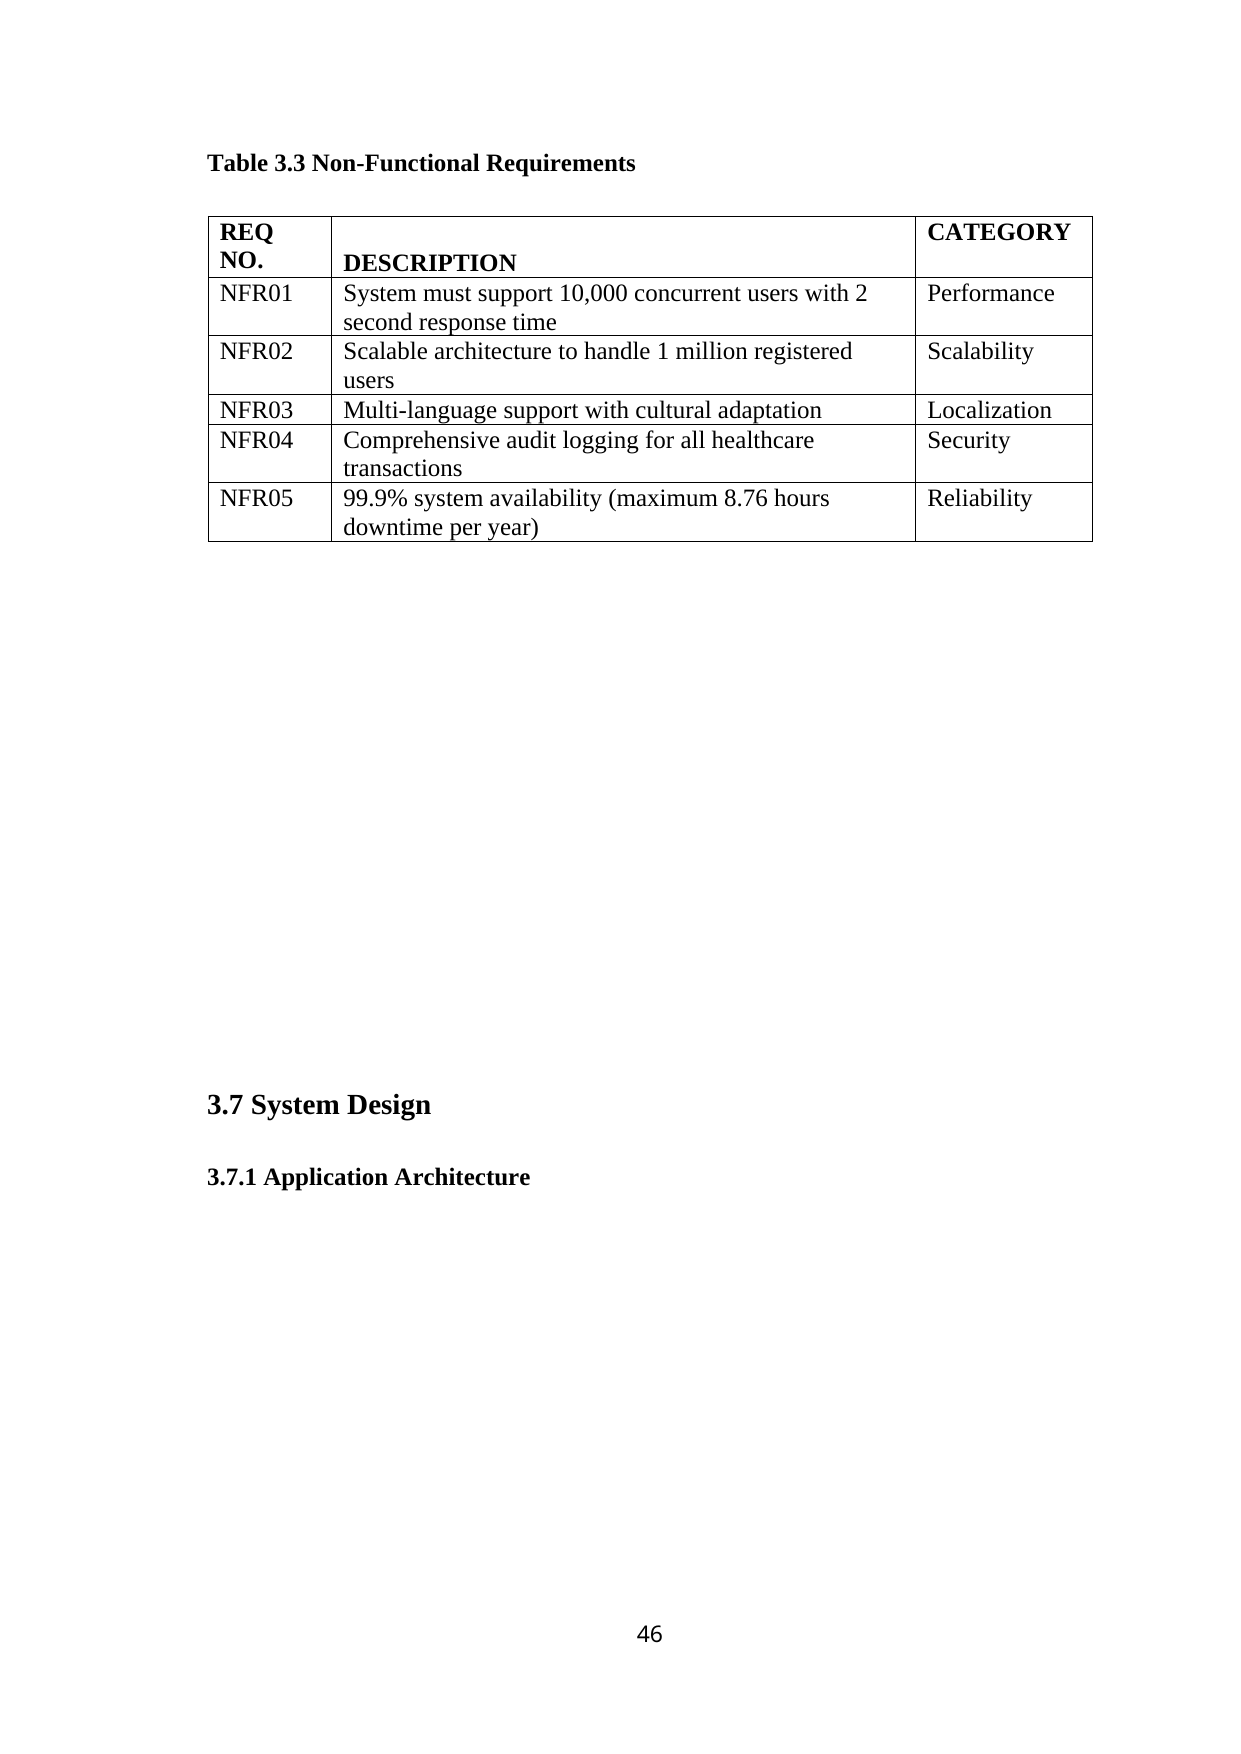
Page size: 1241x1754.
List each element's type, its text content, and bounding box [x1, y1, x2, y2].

table_cell Comprehensive audit logging for all healthcare transactions [332, 425, 915, 482]
table_cell 99.9% system availability (maximum 8.76 hours downtime per year) [332, 483, 915, 541]
text 3.7.1 Application Architecture [207, 1162, 1092, 1191]
table_cell System must support 10,000 concurrent users with 2 second response time [332, 278, 915, 335]
table_header CATEGORY [916, 217, 1092, 277]
table_cell Performance [916, 278, 1092, 335]
table_cell Reliability [916, 483, 1092, 541]
table_cell Scalable architecture to handle 1 million registered users [332, 336, 915, 394]
table_header DESCRIPTION [332, 217, 915, 277]
table_cell Multi-language support with cultural adaptation [332, 395, 915, 424]
table_cell NFR02 [209, 336, 331, 394]
text 3.7 System Design [207, 1087, 1092, 1120]
table_cell NFR05 [209, 483, 331, 541]
table_cell Security [916, 425, 1092, 482]
text Table 3.3 Non-Functional Requirements [207, 148, 1092, 176]
table_cell NFR04 [209, 425, 331, 482]
table_cell Scalability [916, 336, 1092, 394]
table_cell Localization [916, 395, 1092, 424]
table_header REQ NO. [209, 217, 331, 277]
table_cell NFR03 [209, 395, 331, 424]
table_cell NFR01 [209, 278, 331, 335]
